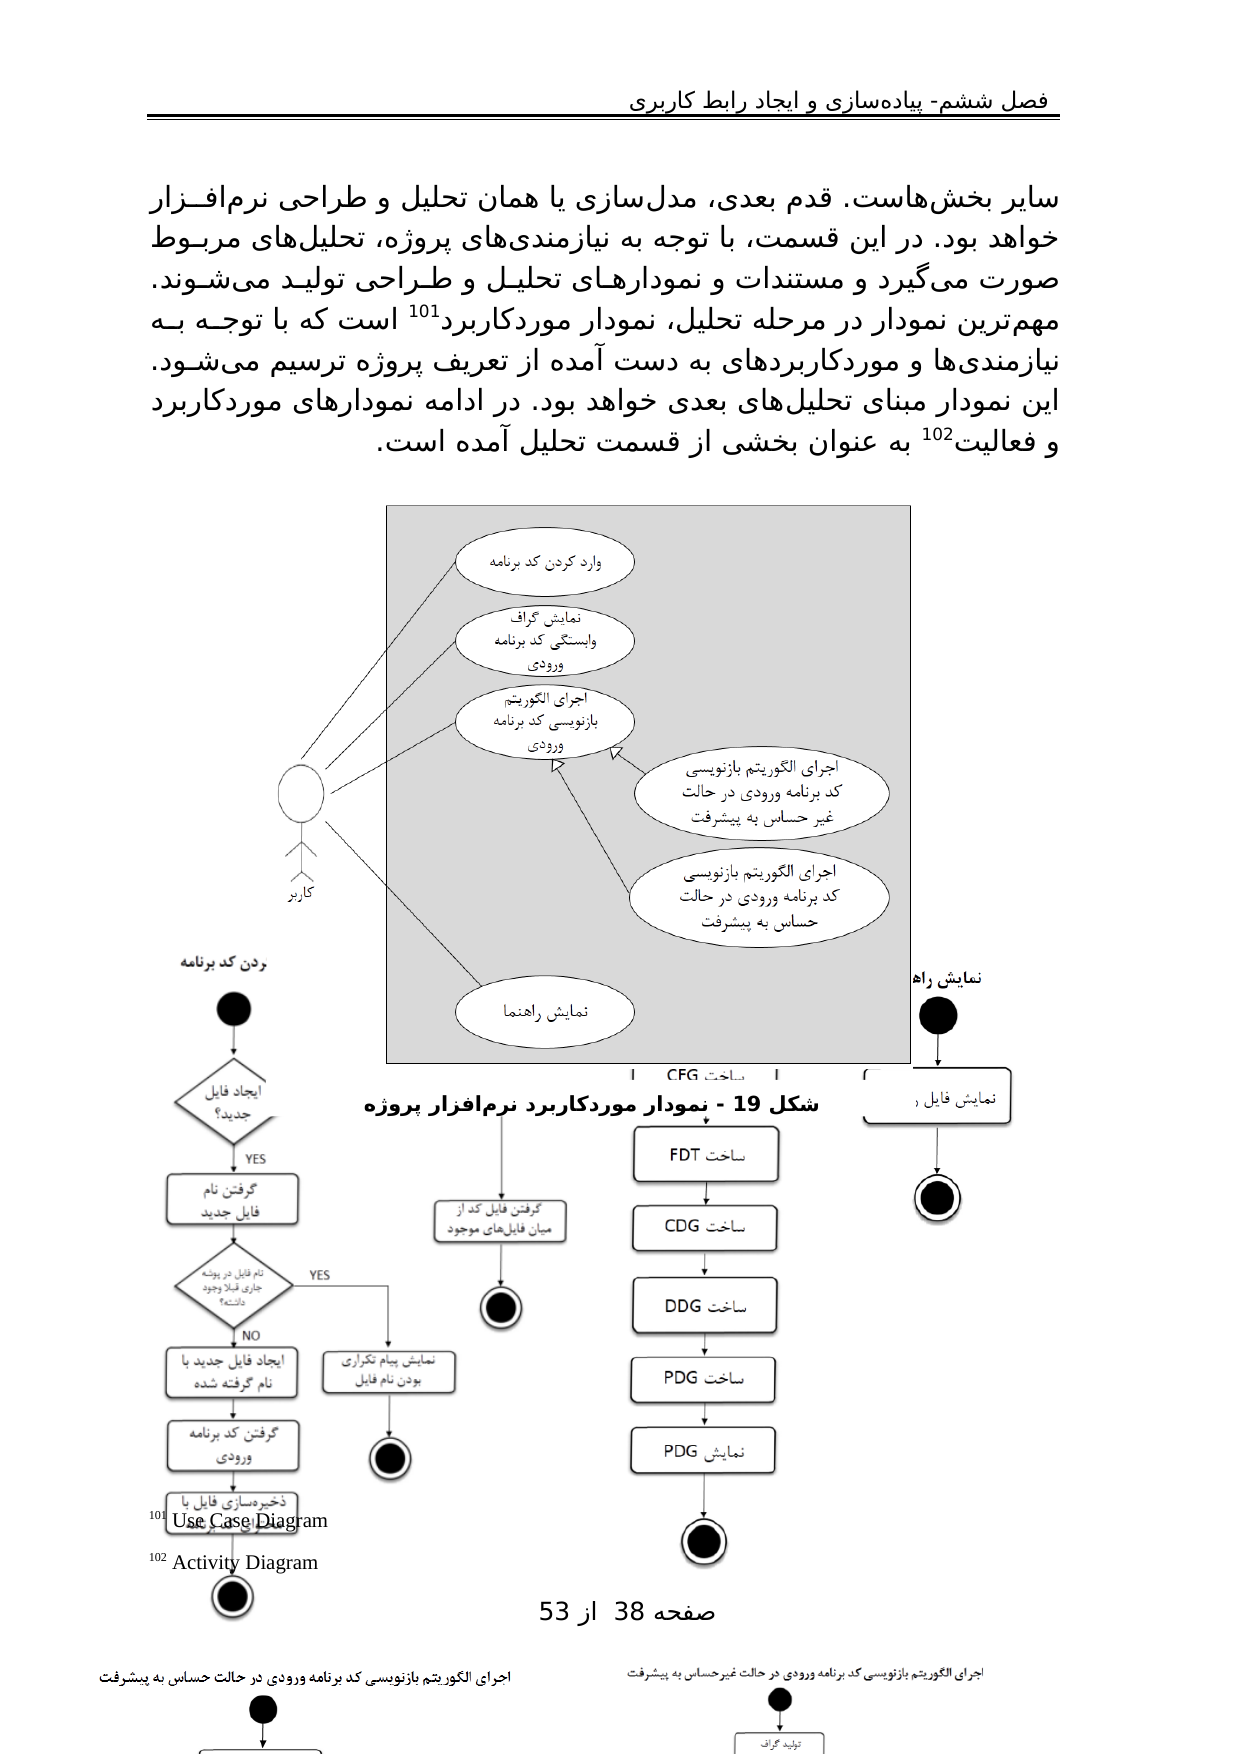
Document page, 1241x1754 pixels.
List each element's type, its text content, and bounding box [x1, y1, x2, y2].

picture [623, 1540, 1064, 1754]
picture [155, 1458, 854, 1504]
text این مدل فرآیندی زمانی به کار بسته می‌شود که نیازمندی‌های پروژه کاملا خوش‌تعریف و پایدار باشند. مدل فرآیندی آبشاری یک روش ترتیبی و روش‌مند برای توسعه نرم‌افزار محسوب می‌شود که با مشخص کردن نیازمندی‌ها آغاز می‌شود و با گذر از مراحل برنامه‌ریزی، مدل‌سازی، ساخت و استقرار به پایان می‌رسد. گام اول به تعریف و جمع‌آوری نیازمندی‌های پروژه اختصاص پیدا می‌کند. پس از درک کامل آن‌ها، گام برنامه‌ریزی انجام می‌شود. در این مرحله، تخمین‌ها و برنامه‌ریزی‌های زمانی برآورد می‌شود. این تخمین‌ها و برنامه‌ریزی‌ها، شامل برآورد زمانی، هزینه‌، نیروی انسانی و سایر بخش‌هاست. قدم بعدی، مدل‌سازی یا همان تحلیل و طراحی نرم‌افزار خواهد بود. در این قسمت، با توجه به نیازمندی‌های پروژه، تحلیل‌های مربوط صورت می‌گیرد و مستندات و نمودارهای تحلیل و طراحی تولید می‌شوند. مهم‌ترین نمودار در مرحله تحلیل، نمودار موردکاربرد است که با توجه به نیازمندی‌ها و موردکاربردهای به دست آمده از تعریف پروژه ترسیم می‌شود. این نمودار مبنای تحلیل‌های بعدی خواهد بود. در ادامه نمودارهای موردکاربرد و فعالیت به عنوان بخشی از قسمت تحلیل آمده است. [150, 180, 1060, 336]
picture [93, 1543, 520, 1754]
picture [155, 374, 1026, 1343]
